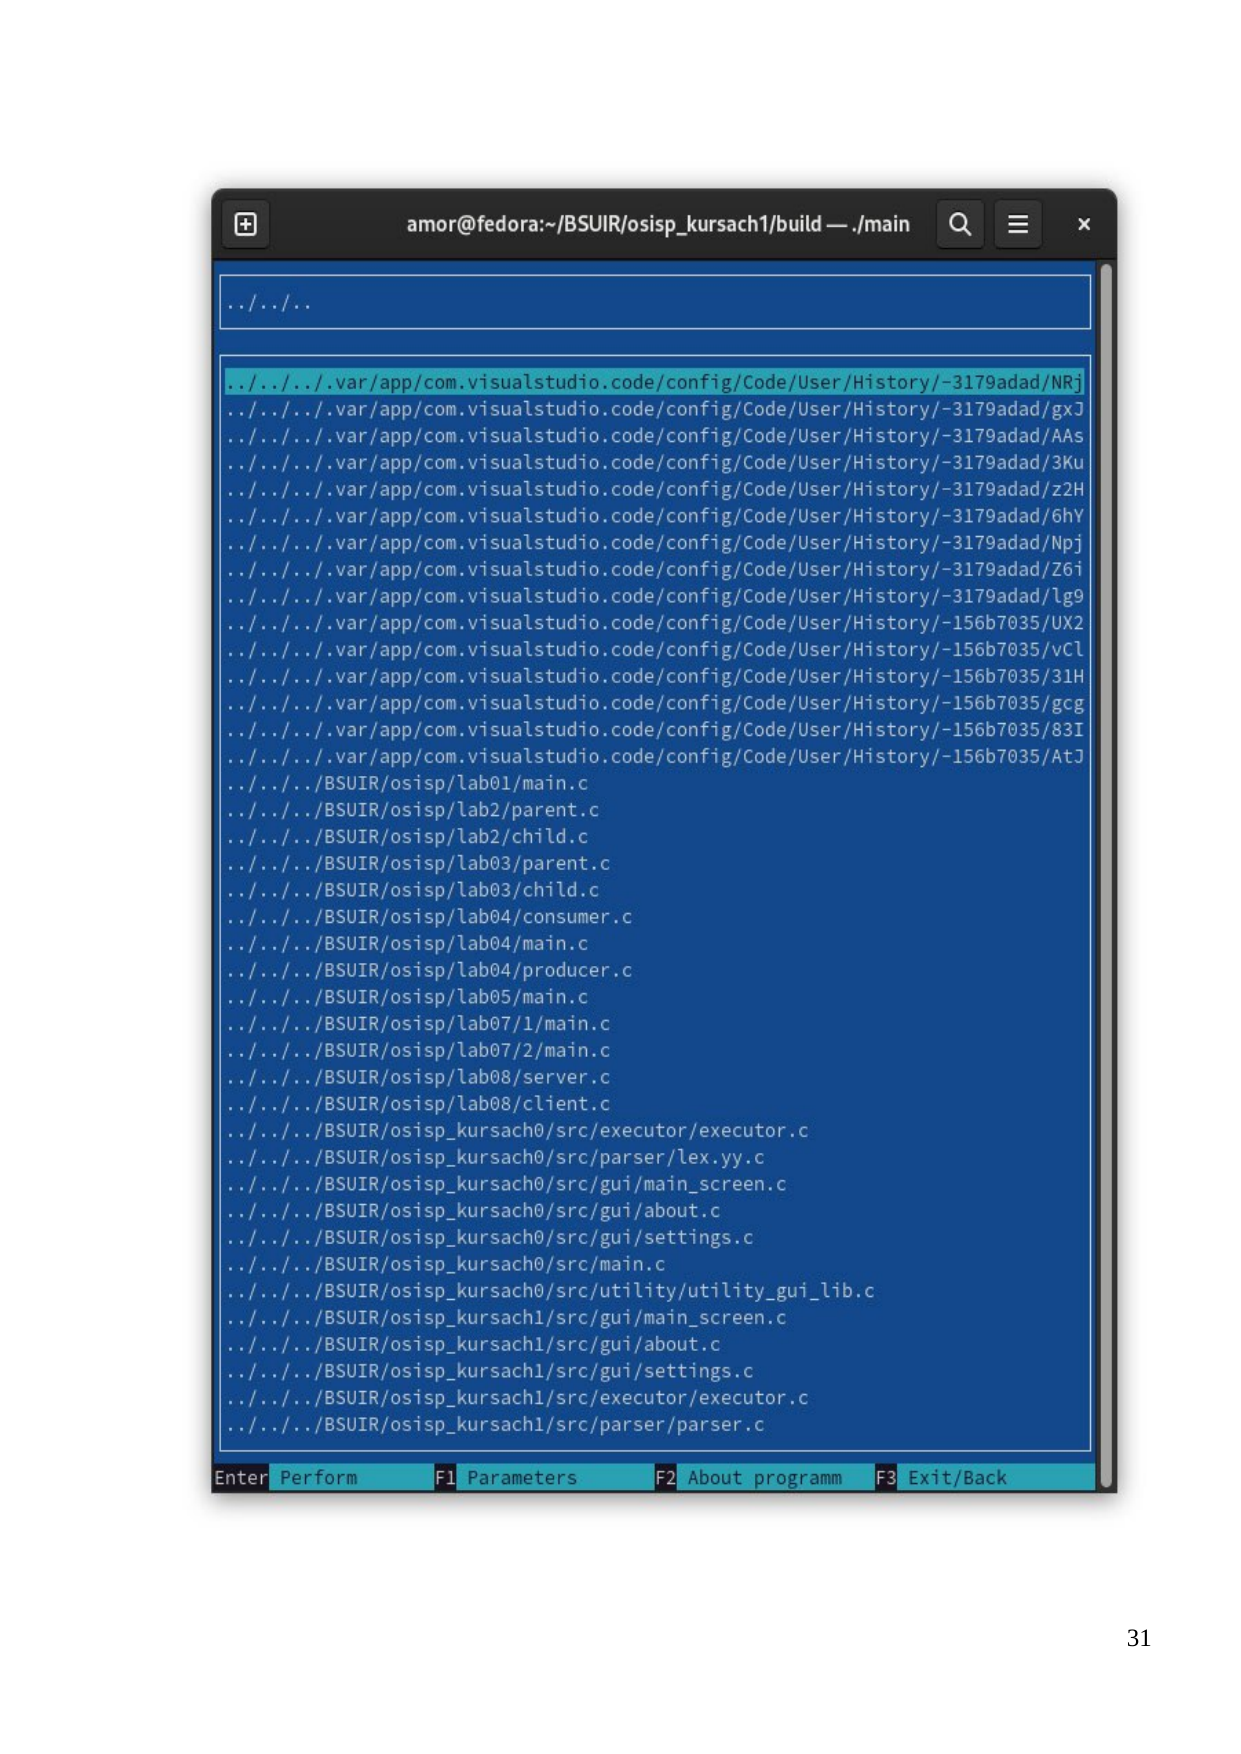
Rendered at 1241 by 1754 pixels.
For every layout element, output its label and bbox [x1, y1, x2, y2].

picture [177, 156, 1152, 1535]
